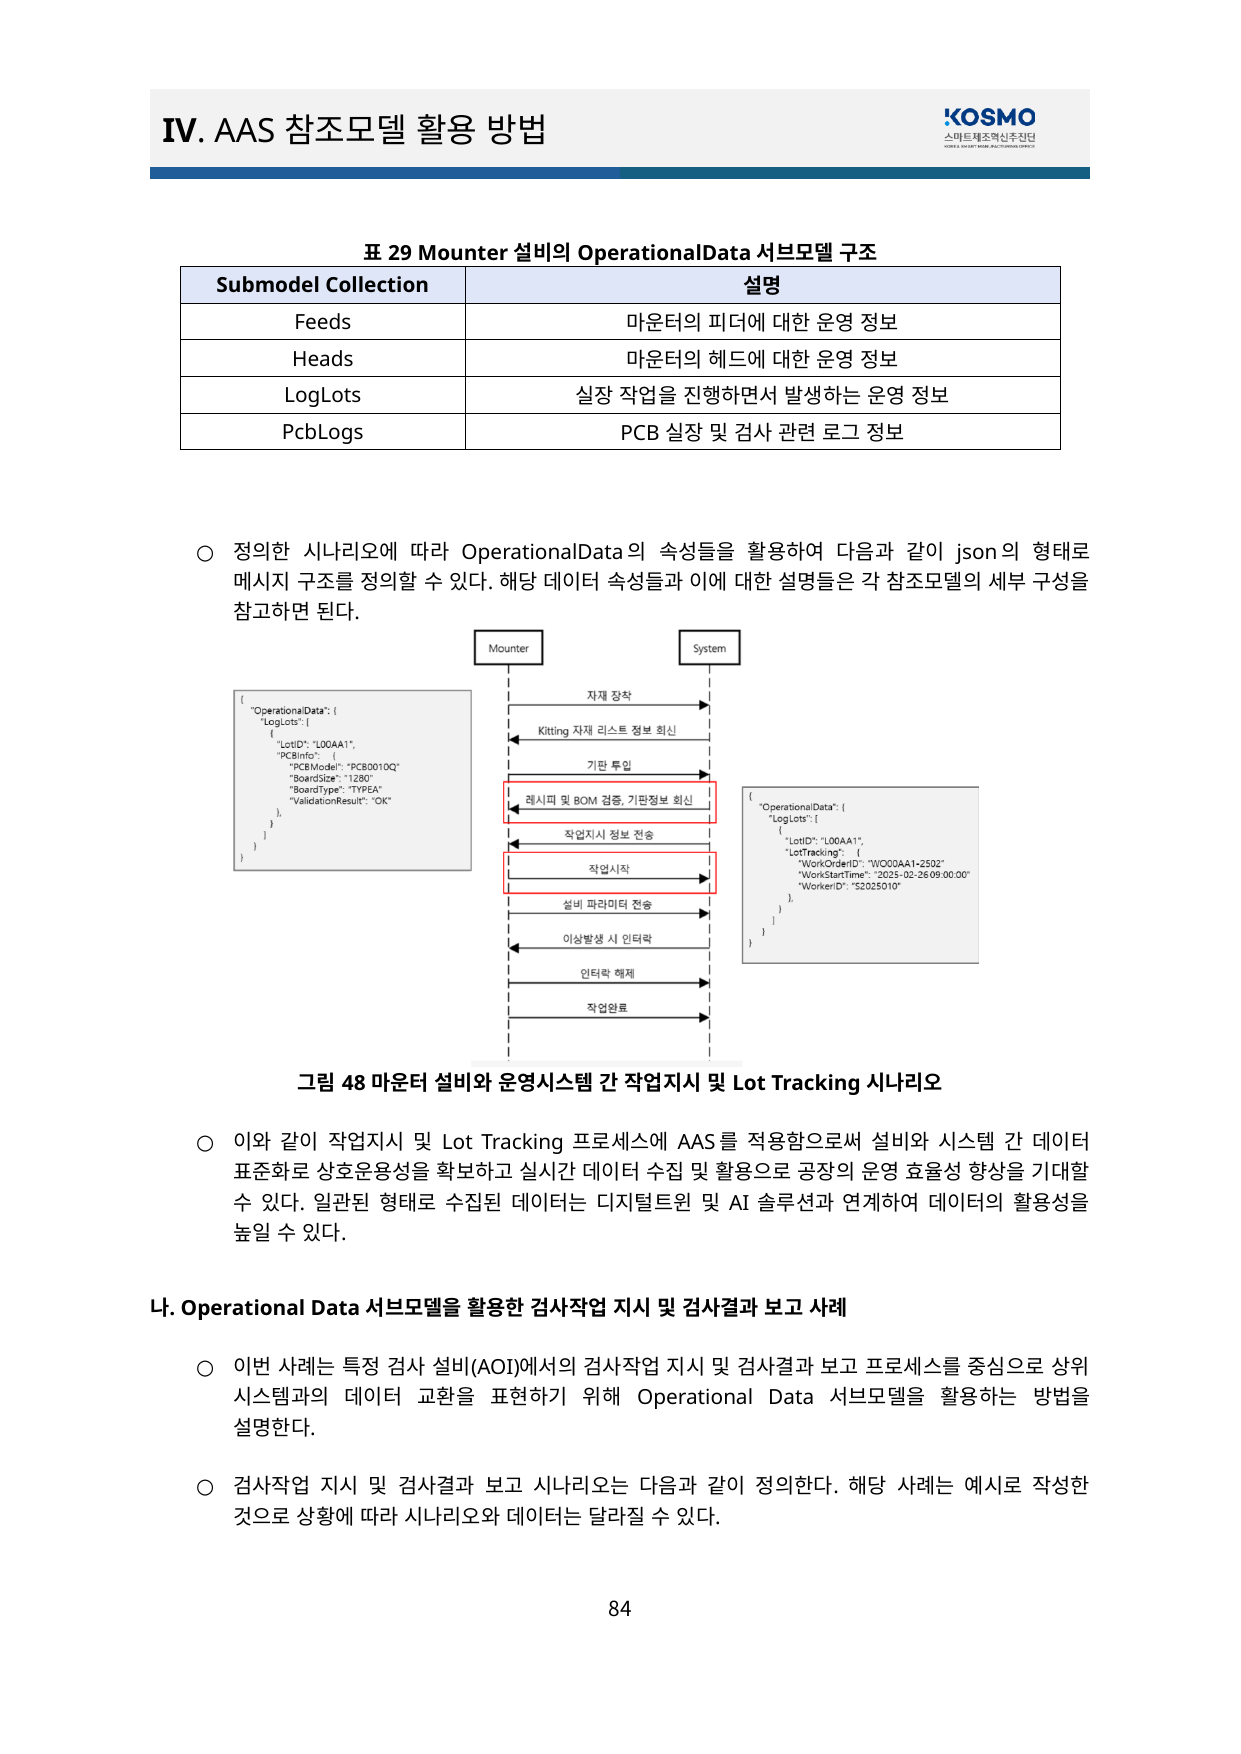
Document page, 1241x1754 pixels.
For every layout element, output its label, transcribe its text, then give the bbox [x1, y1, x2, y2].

list 검사작업 지시 및 검사결과 보고 시나리오는 다음과 같이 정의한다. 해당 사례는 예시로 작성한 것으로 상황에 따라 시나리오와 데이터는 달라질 수 있다. [196, 1470, 1090, 1530]
picture [944, 108, 1035, 148]
table_cell 마운터의 헤드에 대한 운영 정보 [466, 340, 1060, 376]
list 이와 같이 작업지시 및 Lot Tracking 프로세스에 AAS를 적용함으로써 설비와 시스템 간 데이터 표준화로 상호운용성을 확보하고 실시간 데이터 수집 및 활용으로 공장의 운영 효율성 향상을 기대할 수 있다. 일관된 형태로 수집된 데이터는 디지털트윈 및 AI 솔루션과 연계하여 데이터의 활용성을 높일 수 있다. [196, 1125, 1090, 1246]
table_cell 실장 작업을 진행하면서 발생하는 운영 정보 [466, 377, 1060, 412]
table_cell Heads [181, 340, 465, 376]
list 이번 사례는 특정 검사 설비(AOI)에서의 검사작업 지시 및 검사결과 보고 프로세스를 중심으로 상위 시스템과의 데이터 교환을 표현하기 위해 Operational Data 서브모델을 활용하는 방법을 설명한다. [196, 1350, 1090, 1441]
text 나. Operational Data 서브모델을 활용한 검사작업 지시 및 검사결과 보고 사례 [150, 1292, 1090, 1322]
table_cell Feeds [181, 304, 465, 339]
table_cell 마운터의 피더에 대한 운영 정보 [466, 304, 1060, 339]
table_cell PCB 실장 및 검사 관련 로그 정보 [466, 414, 1060, 449]
table_header Submodel Collection [181, 267, 465, 303]
list 정의한 시나리오에 따라 OperationalData의 속성들을 활용하여 다음과 같이 json의 형태로 메시지 구조를 정의할 수 있다. 해당 데이터 속성들과 이에 대한 설명들은 각 참조모델의 세부 구성을 참고하면 된다. [196, 535, 1090, 626]
table_cell LogLots [181, 377, 465, 412]
picture [233, 626, 979, 1067]
table_header 설명 [466, 267, 1060, 303]
table_cell PcbLogs [181, 414, 465, 449]
